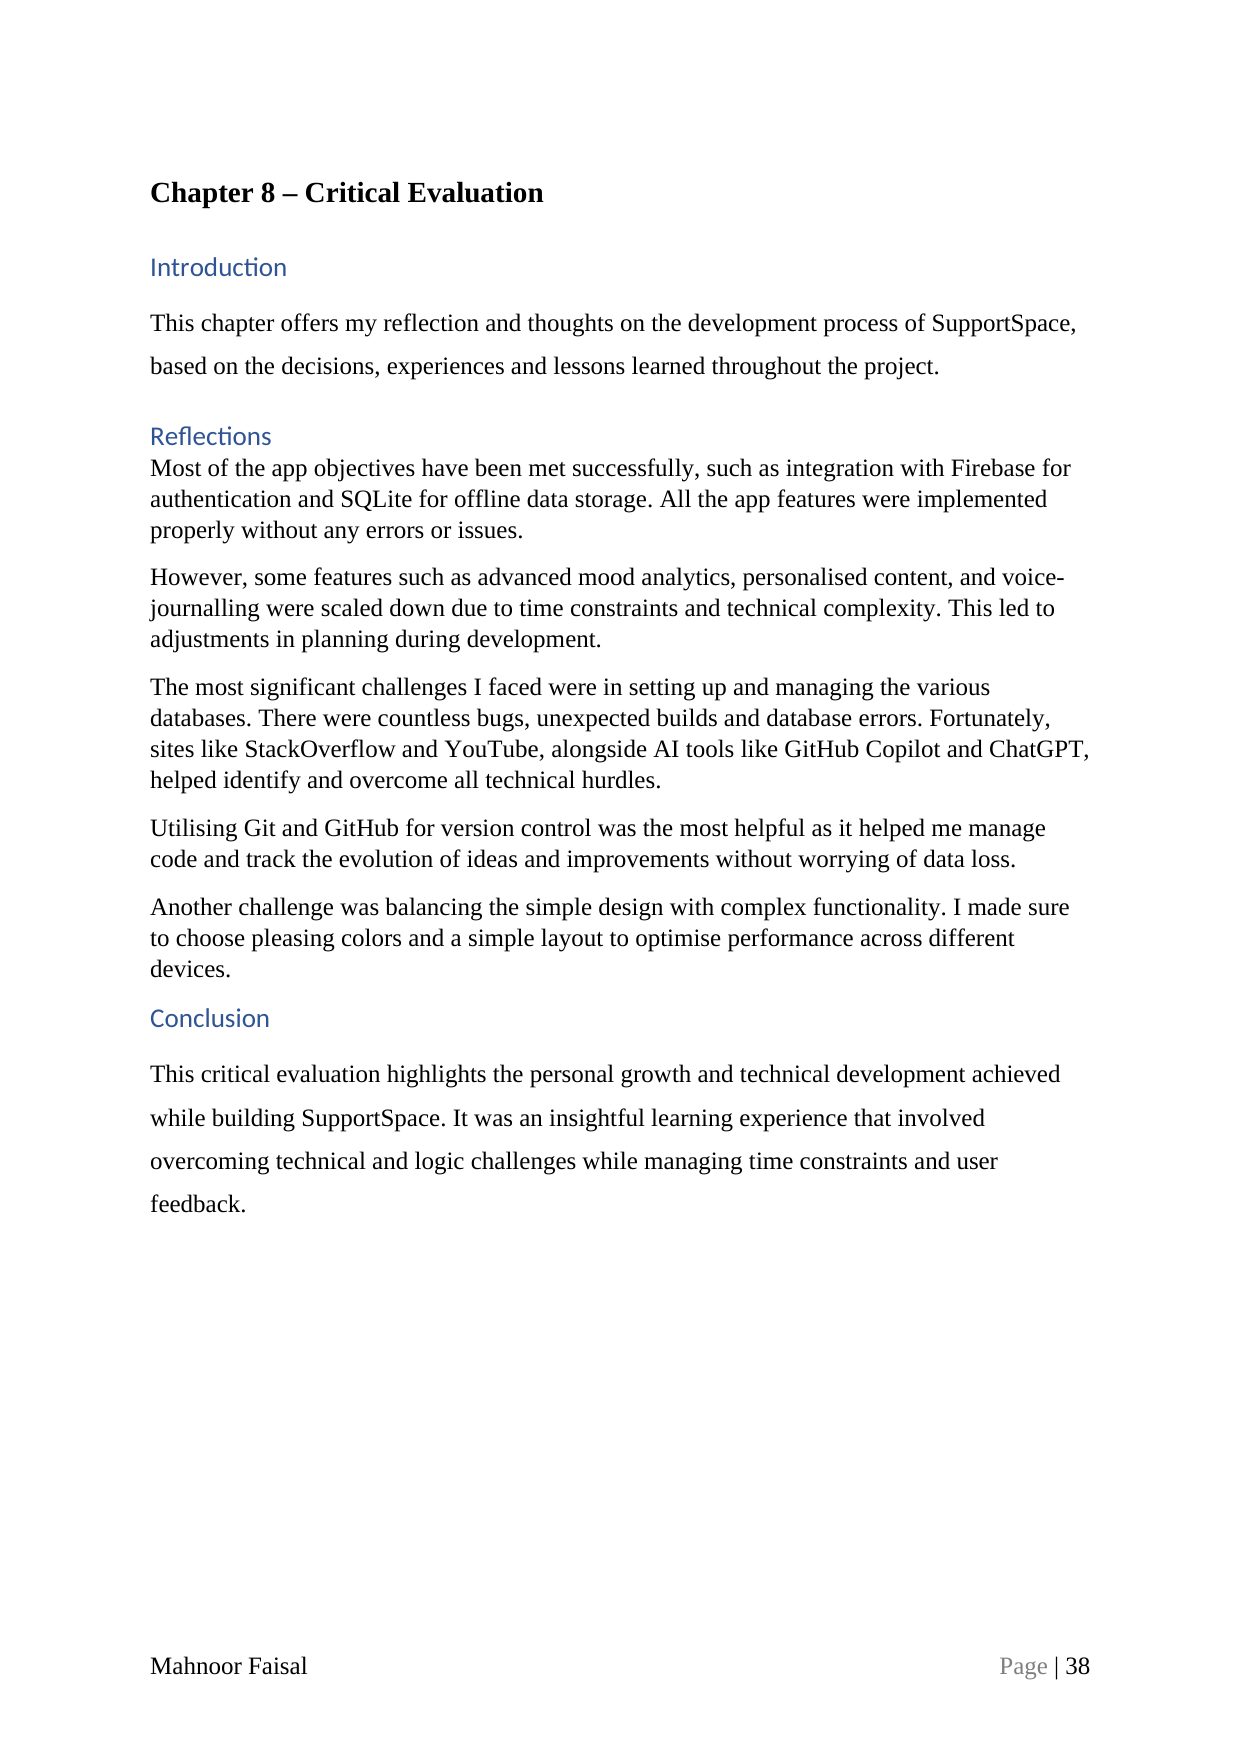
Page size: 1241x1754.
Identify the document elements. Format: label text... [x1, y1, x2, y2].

text Utilising Git and GitHub for version control was the most helpful as it helped me manage code and track the evolution of ideas and improvements without worrying of data loss. [150, 813, 1090, 873]
text Another challenge was balancing the simple design with complex functionality. I made sure to choose pleasing colors and a simple layout to optimise performance across different devices. [150, 892, 1090, 983]
subtitle Reflections [150, 419, 1090, 453]
subtitle Chapter 8 – Critical Evaluation [150, 175, 1090, 208]
subtitle Conclusion [150, 1002, 1090, 1034]
text This critical evaluation highlights the personal growth and technical development achieved while building SupportSpace. It was an insightful learning experience that involved overcoming technical and logic challenges while managing time constraints and user feedback. [150, 1059, 1090, 1218]
text However, some features such as advanced mood analytics, personalised content, and voice-journalling were scaled down due to time constraints and technical complexity. This led to adjustments in planning during development. [150, 562, 1090, 653]
text This chapter offers my reflection and thoughts on the development process of SupportSpace, based on the decisions, experiences and lessons learned throughout the project. [150, 308, 1090, 380]
subtitle Introduction [150, 250, 1090, 283]
text The most significant challenges I faced were in setting up and managing the various databases. There were countless bugs, unexpected builds and database errors. Fortunately, sites like StackOverflow and YouTube, alongside AI tools like GitHub Copilot and ChatGPT, helped identify and overcome all technical hurdles. [150, 672, 1090, 794]
text Most of the app objectives have been met successfully, such as integration with Firebase for authentication and SQLite for offline data storage. All the app features were implemented properly without any errors or issues. [150, 453, 1090, 543]
